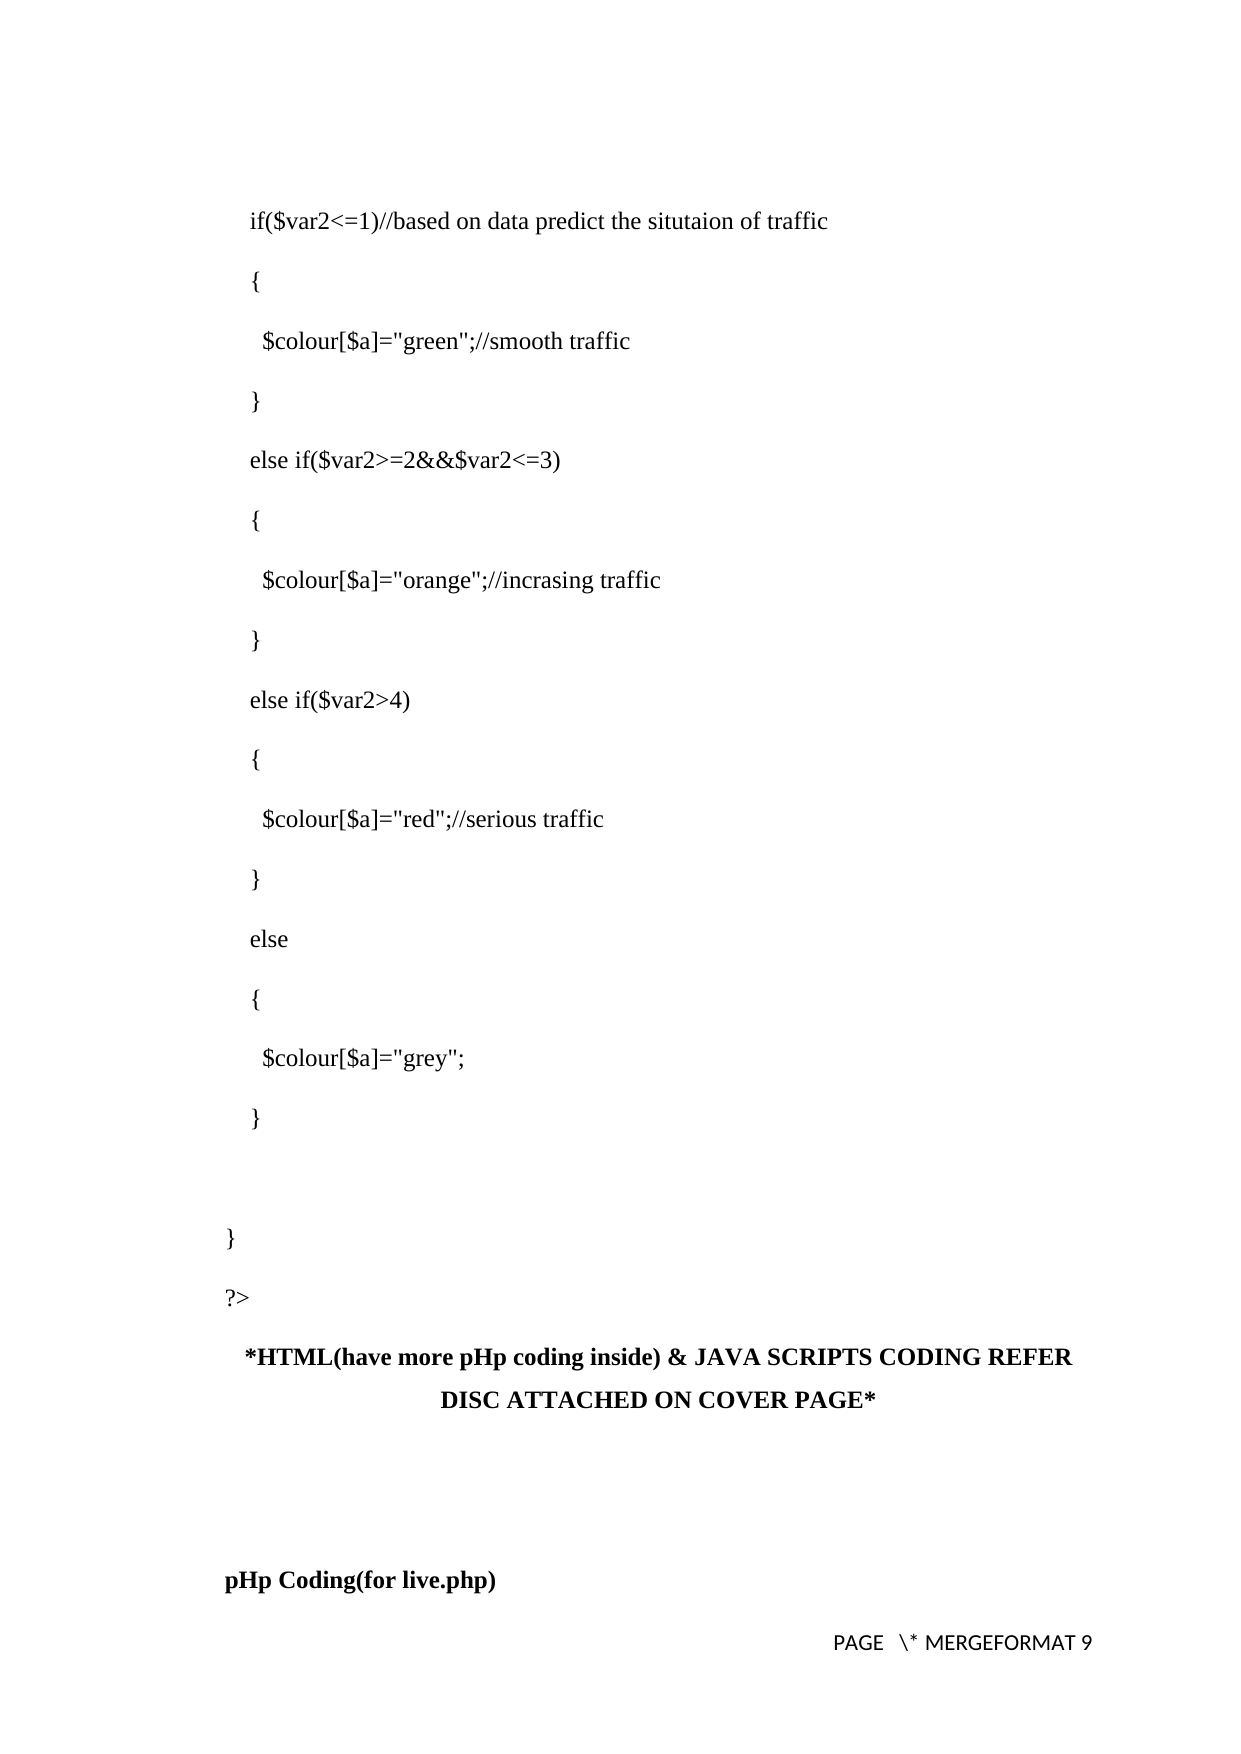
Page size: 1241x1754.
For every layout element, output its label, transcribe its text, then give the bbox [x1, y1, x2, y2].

text else if($var2>4) [224, 685, 1092, 713]
text } [224, 864, 1092, 893]
text $colour[$a]="red";//serious traffic [224, 804, 1092, 833]
text else [224, 924, 1092, 953]
text } [224, 1223, 1092, 1252]
text $colour[$a]="grey"; [224, 1043, 1092, 1072]
text *HTML(have more pHp coding inside) & JAVA SCRIPTS CODING REFER DISC ATTACHED ON COVER PAGE* [224, 1342, 1092, 1414]
text } [224, 386, 1092, 414]
text } [224, 1103, 1092, 1132]
text { [224, 266, 1092, 295]
text { [224, 984, 1092, 1012]
text { [224, 505, 1092, 534]
text pHp Coding(for live.php) [224, 1565, 1092, 1594]
text { [224, 744, 1092, 773]
text if($var2<=1)//based on data predict the situtaion of traffic [224, 206, 1092, 235]
text else if($var2>=2&&$var2<=3) [224, 446, 1092, 474]
text $colour[$a]="green";//smooth traffic [224, 326, 1092, 355]
text $colour[$a]="orange";//incrasing traffic [224, 565, 1092, 594]
text ?> [224, 1283, 1092, 1311]
text } [224, 625, 1092, 654]
